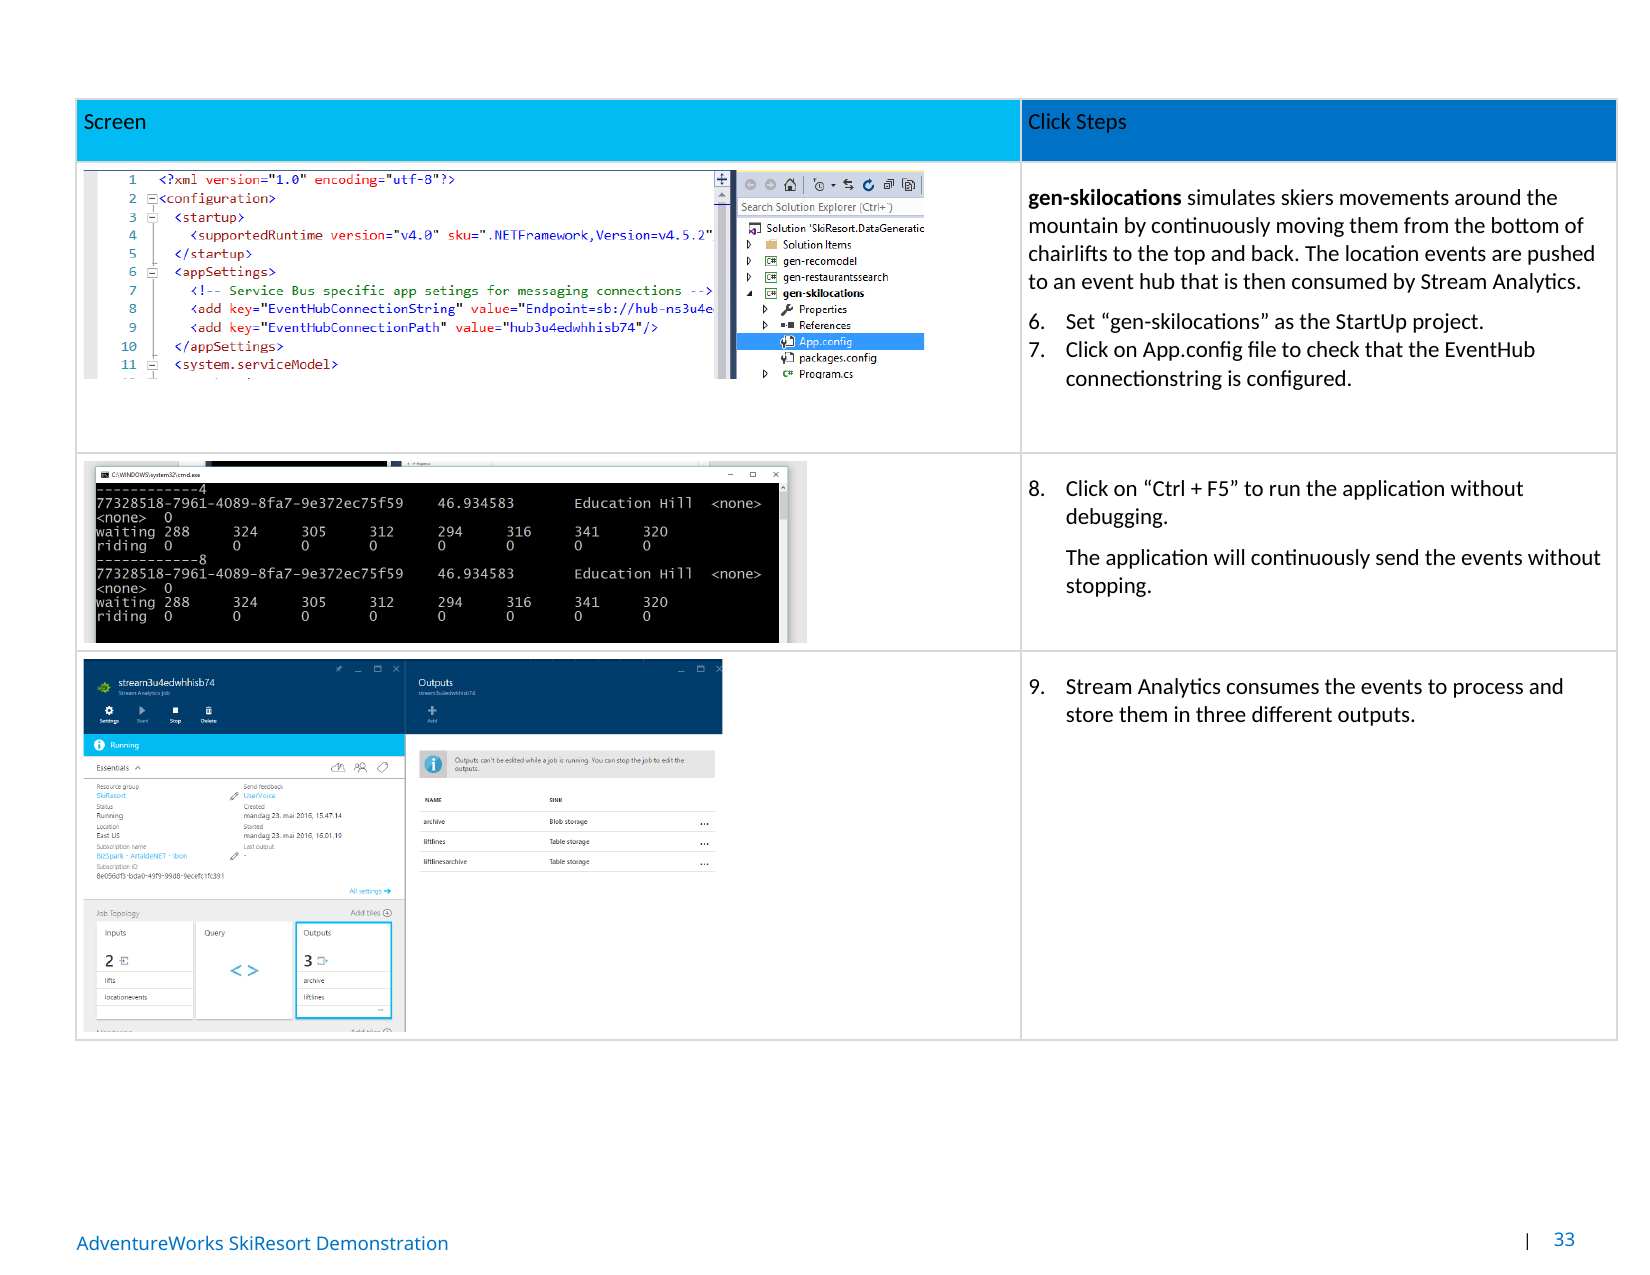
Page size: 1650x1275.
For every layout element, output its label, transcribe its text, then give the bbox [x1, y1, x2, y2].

table_cell [77, 454, 1020, 650]
table_cell [77, 163, 1020, 452]
table_cell gen-skilocations simulates skiers movements around the mountain by continuously moving them from the bottom of chairlifts to the top and back. The location events are pushed to an event hub that is then consumed by Stream Analytics. Set “gen-skilocations” as the StartUp project. Click on App.config file to check that the EventHub connectionstring is configured. [1022, 163, 1616, 452]
picture [95, 740, 104, 750]
table_cell [77, 652, 1020, 1039]
picture [83, 170, 925, 379]
picture [83, 659, 723, 1032]
table_header Screen [77, 100, 1020, 161]
table_header Click Steps [1022, 100, 1616, 161]
table_cell Click on “Ctrl + F5” to run the application without debugging. The application will continuously send the events without stopping. [1022, 454, 1616, 650]
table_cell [1022, 652, 1616, 1039]
picture [83, 461, 807, 643]
